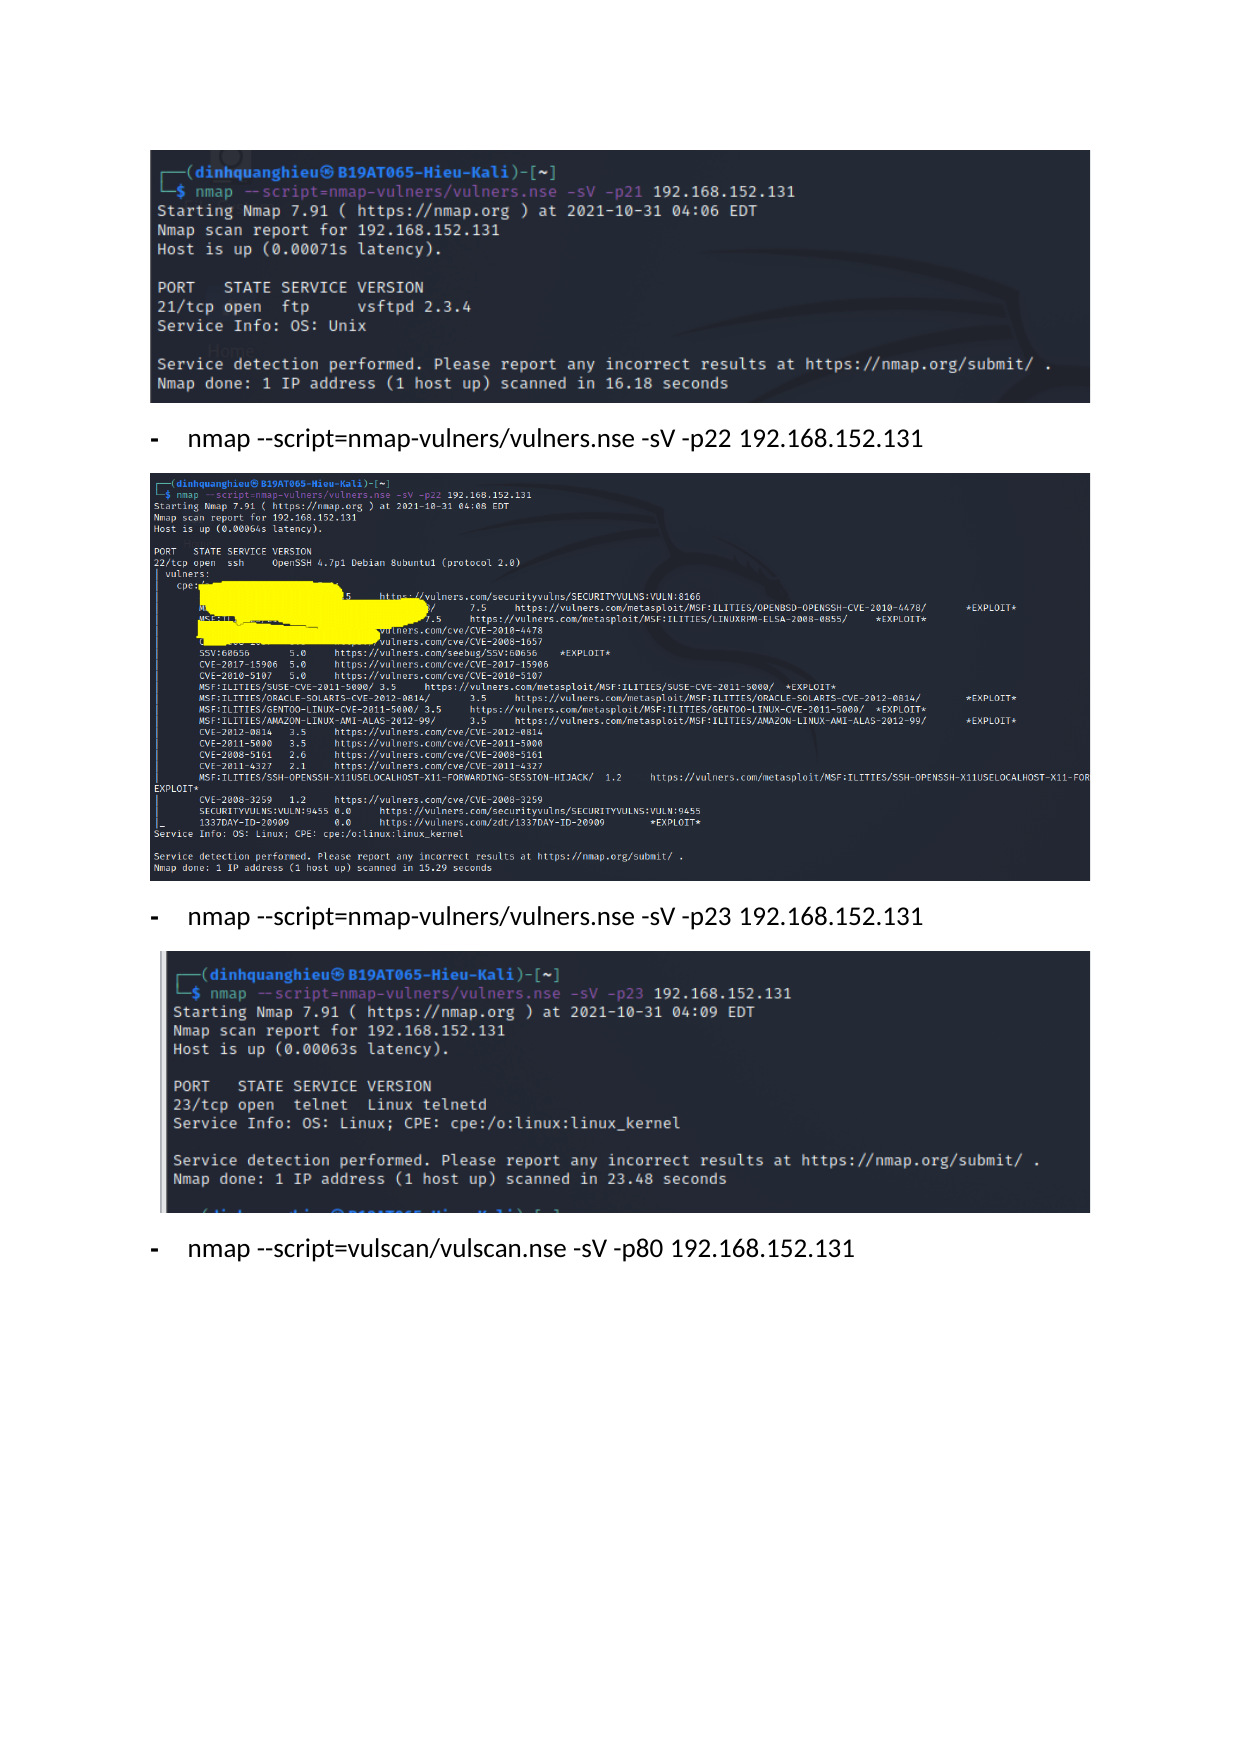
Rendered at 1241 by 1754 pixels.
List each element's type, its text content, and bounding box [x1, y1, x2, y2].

picture [150, 150, 1091, 403]
list nmap --script=nmap-vulners/vulners.nse -sV -p22 192.168.152.131 [150, 421, 1090, 454]
list nmap --script=vulscan/vulscan.nse -sV -p80 192.168.152.131 [150, 1231, 1090, 1264]
list nmap --script=nmap-vulners/vulners.nse -sV -p23 192.168.152.131 [150, 899, 1090, 932]
picture [150, 473, 1091, 881]
picture [150, 951, 1091, 1213]
